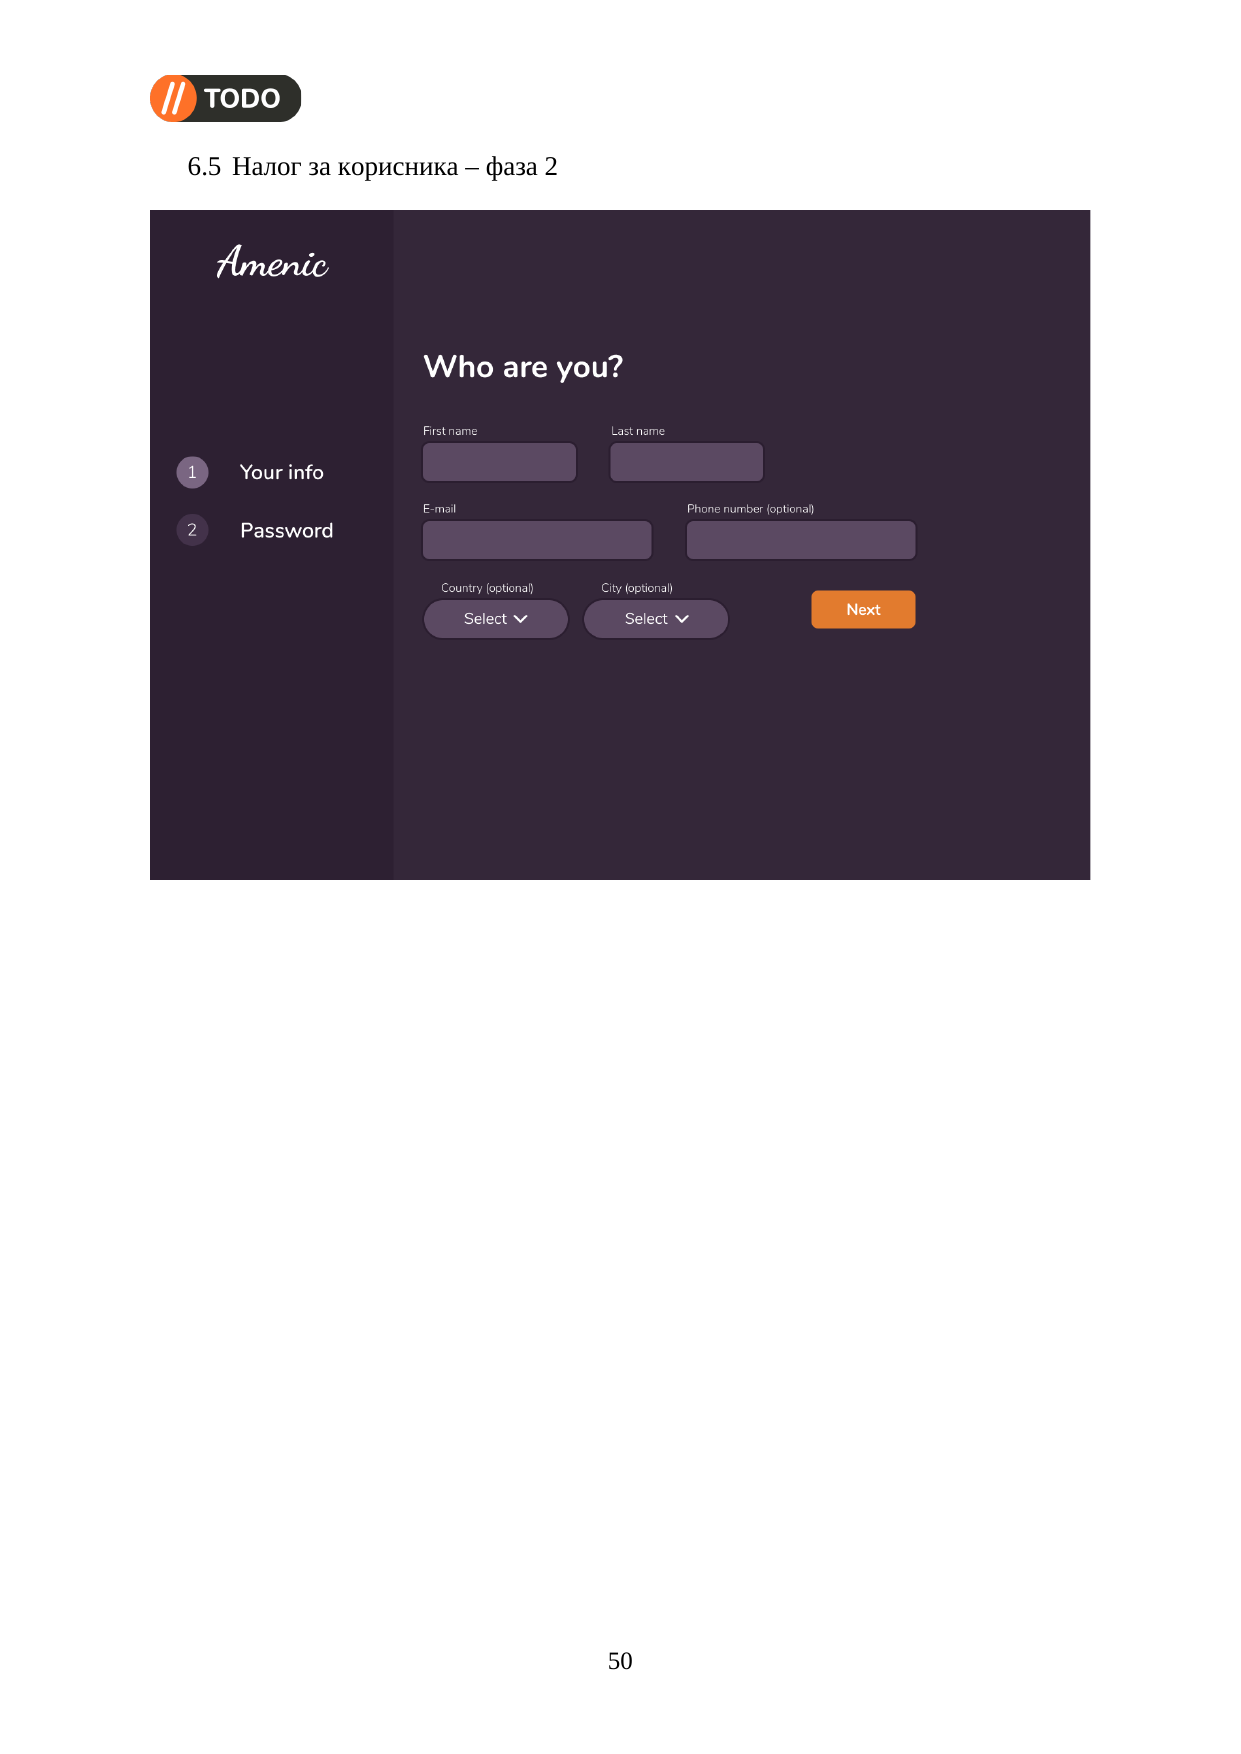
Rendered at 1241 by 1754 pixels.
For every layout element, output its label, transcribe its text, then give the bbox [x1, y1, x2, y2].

picture [150, 75, 302, 122]
subtitle Налог за корисника – фаза 2 [187, 150, 1090, 181]
picture [150, 210, 1091, 880]
